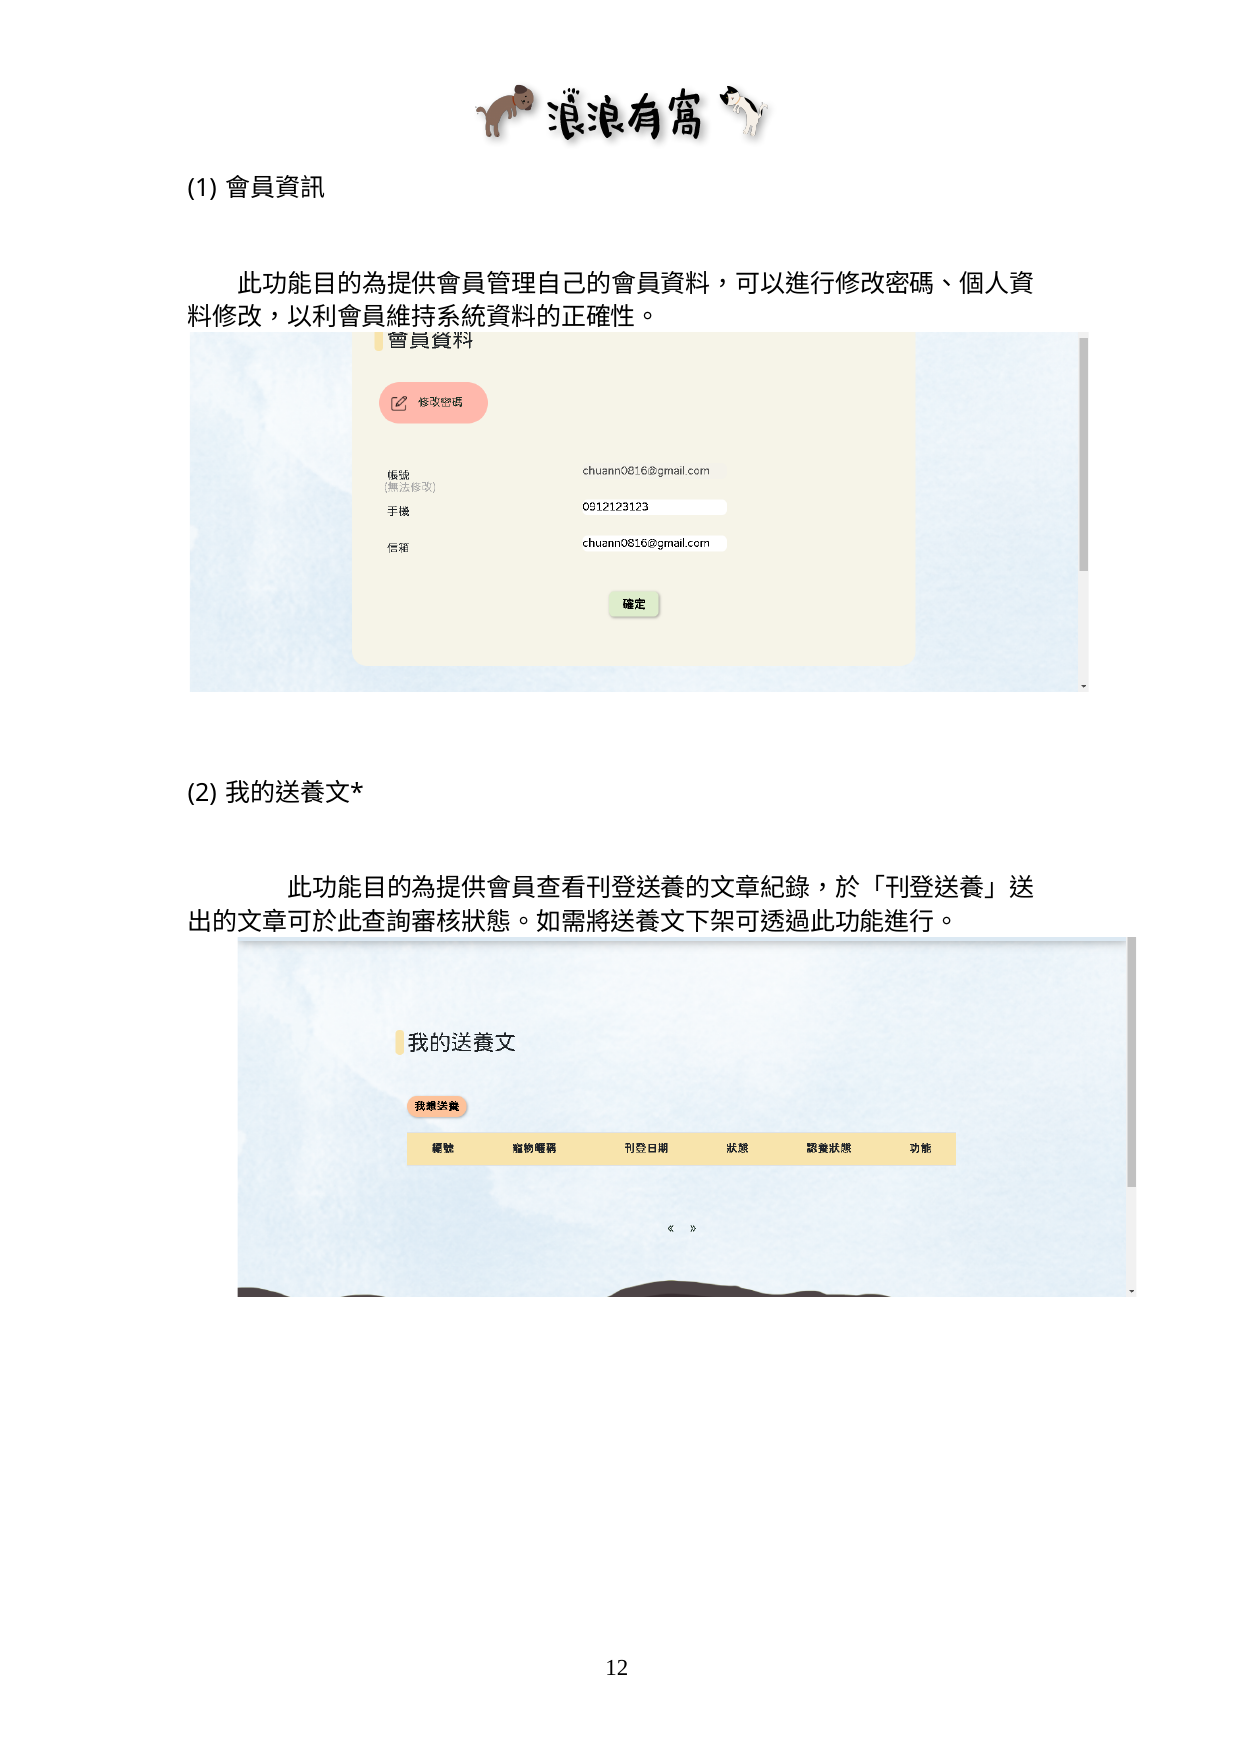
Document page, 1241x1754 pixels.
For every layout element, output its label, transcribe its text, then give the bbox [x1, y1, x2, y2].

list 會員資訊 [187, 168, 1038, 204]
picture [474, 84, 535, 138]
picture [237, 937, 1137, 1297]
list 我的送養文* [187, 772, 1038, 809]
text 此功能目的為提供會員查看刊登送養的文章紀錄，於「刊登送養」送出的文章可於此查詢審核狀態。如需將送養文下架可透過此功能進行。 [187, 870, 1038, 937]
picture [546, 87, 703, 142]
picture [189, 332, 1089, 692]
text 此功能目的為提供會員管理自己的會員資料，可以進行修改密碼、個人資料修改，以利會員維持系統資料的正確性。 [187, 265, 1038, 332]
picture [718, 84, 770, 138]
